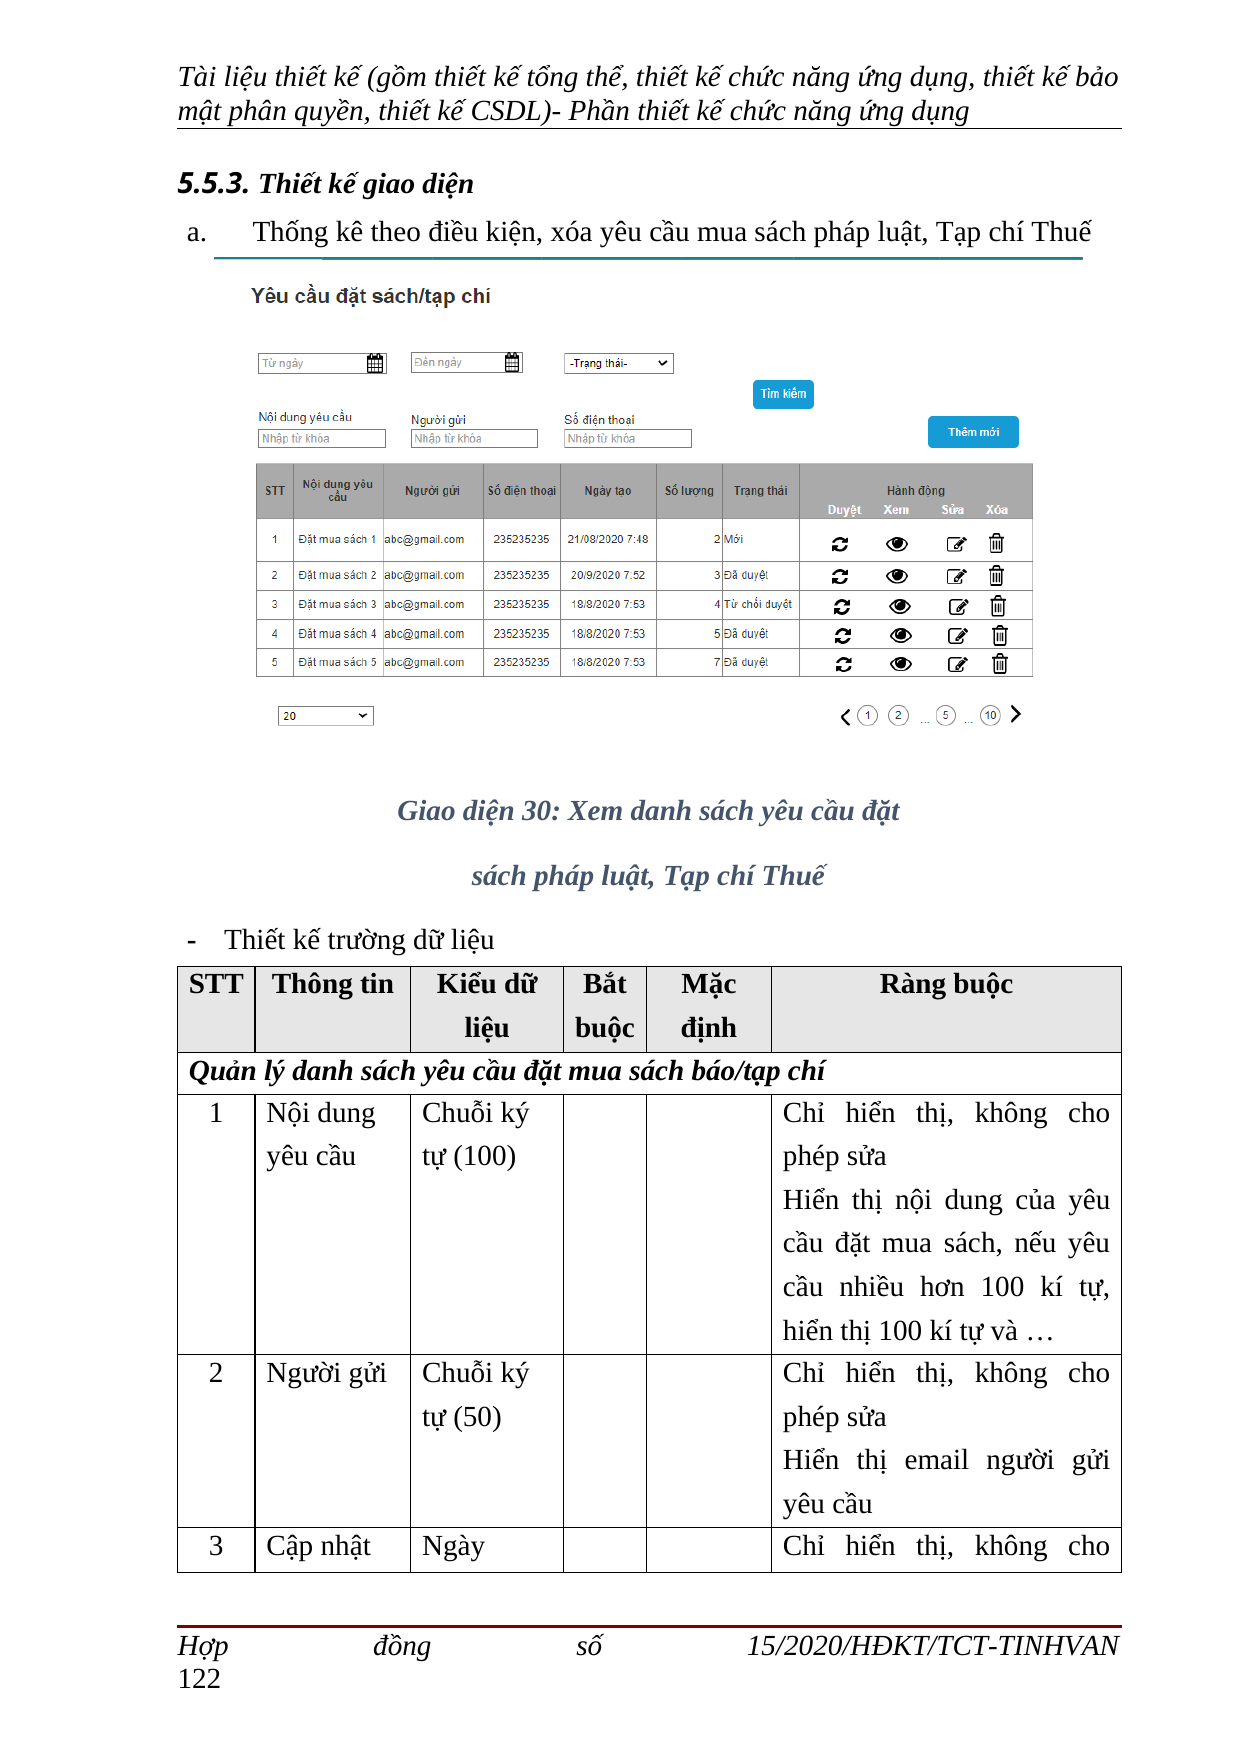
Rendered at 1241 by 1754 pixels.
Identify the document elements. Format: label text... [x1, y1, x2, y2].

list Thống kê theo điều kiện, xóa yêu cầu mua sách pháp luật, Tạp chí Thuế [187, 214, 1122, 248]
text Giao diện 30: Xem danh sách yêu cầu đặt [177, 793, 1122, 827]
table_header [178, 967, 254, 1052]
text sách pháp luật, Tạp chí Thuế [177, 858, 1122, 891]
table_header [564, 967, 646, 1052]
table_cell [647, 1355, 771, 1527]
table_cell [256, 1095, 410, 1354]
text Thiết kế trường dữ liệu [187, 922, 1122, 956]
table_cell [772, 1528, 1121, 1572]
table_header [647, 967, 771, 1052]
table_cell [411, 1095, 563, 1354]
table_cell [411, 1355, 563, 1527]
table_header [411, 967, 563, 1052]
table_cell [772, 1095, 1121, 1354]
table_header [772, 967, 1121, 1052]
subtitle Thiết kế giao diện [177, 163, 1122, 202]
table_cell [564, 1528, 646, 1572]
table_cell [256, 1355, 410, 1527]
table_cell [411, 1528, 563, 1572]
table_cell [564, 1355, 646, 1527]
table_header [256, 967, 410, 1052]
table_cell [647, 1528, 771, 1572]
picture [213, 257, 1086, 769]
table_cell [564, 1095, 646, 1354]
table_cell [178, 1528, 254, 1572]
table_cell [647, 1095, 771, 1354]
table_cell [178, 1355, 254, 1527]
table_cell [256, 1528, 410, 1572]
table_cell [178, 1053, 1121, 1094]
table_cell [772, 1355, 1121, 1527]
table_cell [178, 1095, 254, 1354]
